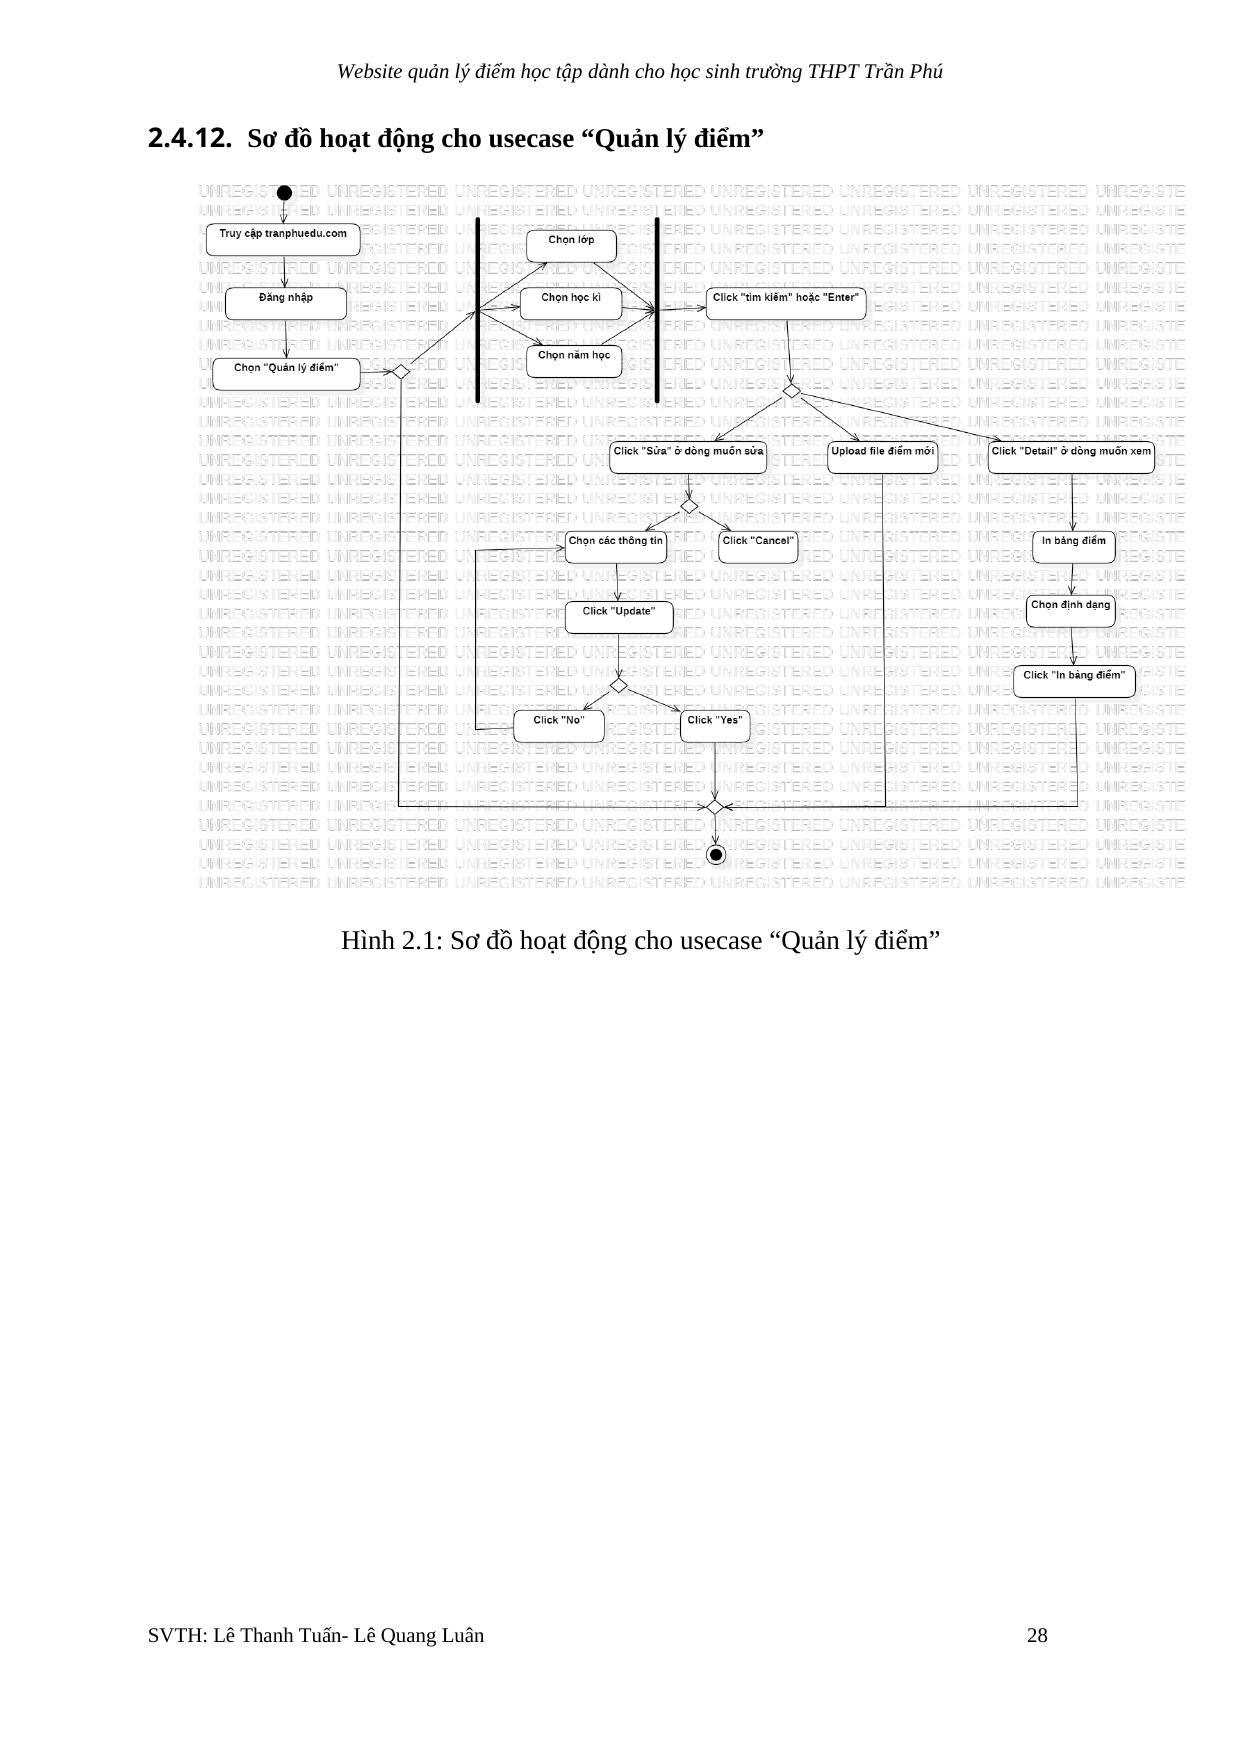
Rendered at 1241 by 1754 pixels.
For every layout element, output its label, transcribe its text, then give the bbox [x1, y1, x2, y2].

picture [198, 177, 1186, 896]
subtitle Sơ đồ hoạt động cho usecase “Quản lý điểm” [148, 924, 1134, 955]
subtitle Sơ đồ hoạt động cho usecase “Quản lý điểm” [148, 118, 1134, 155]
